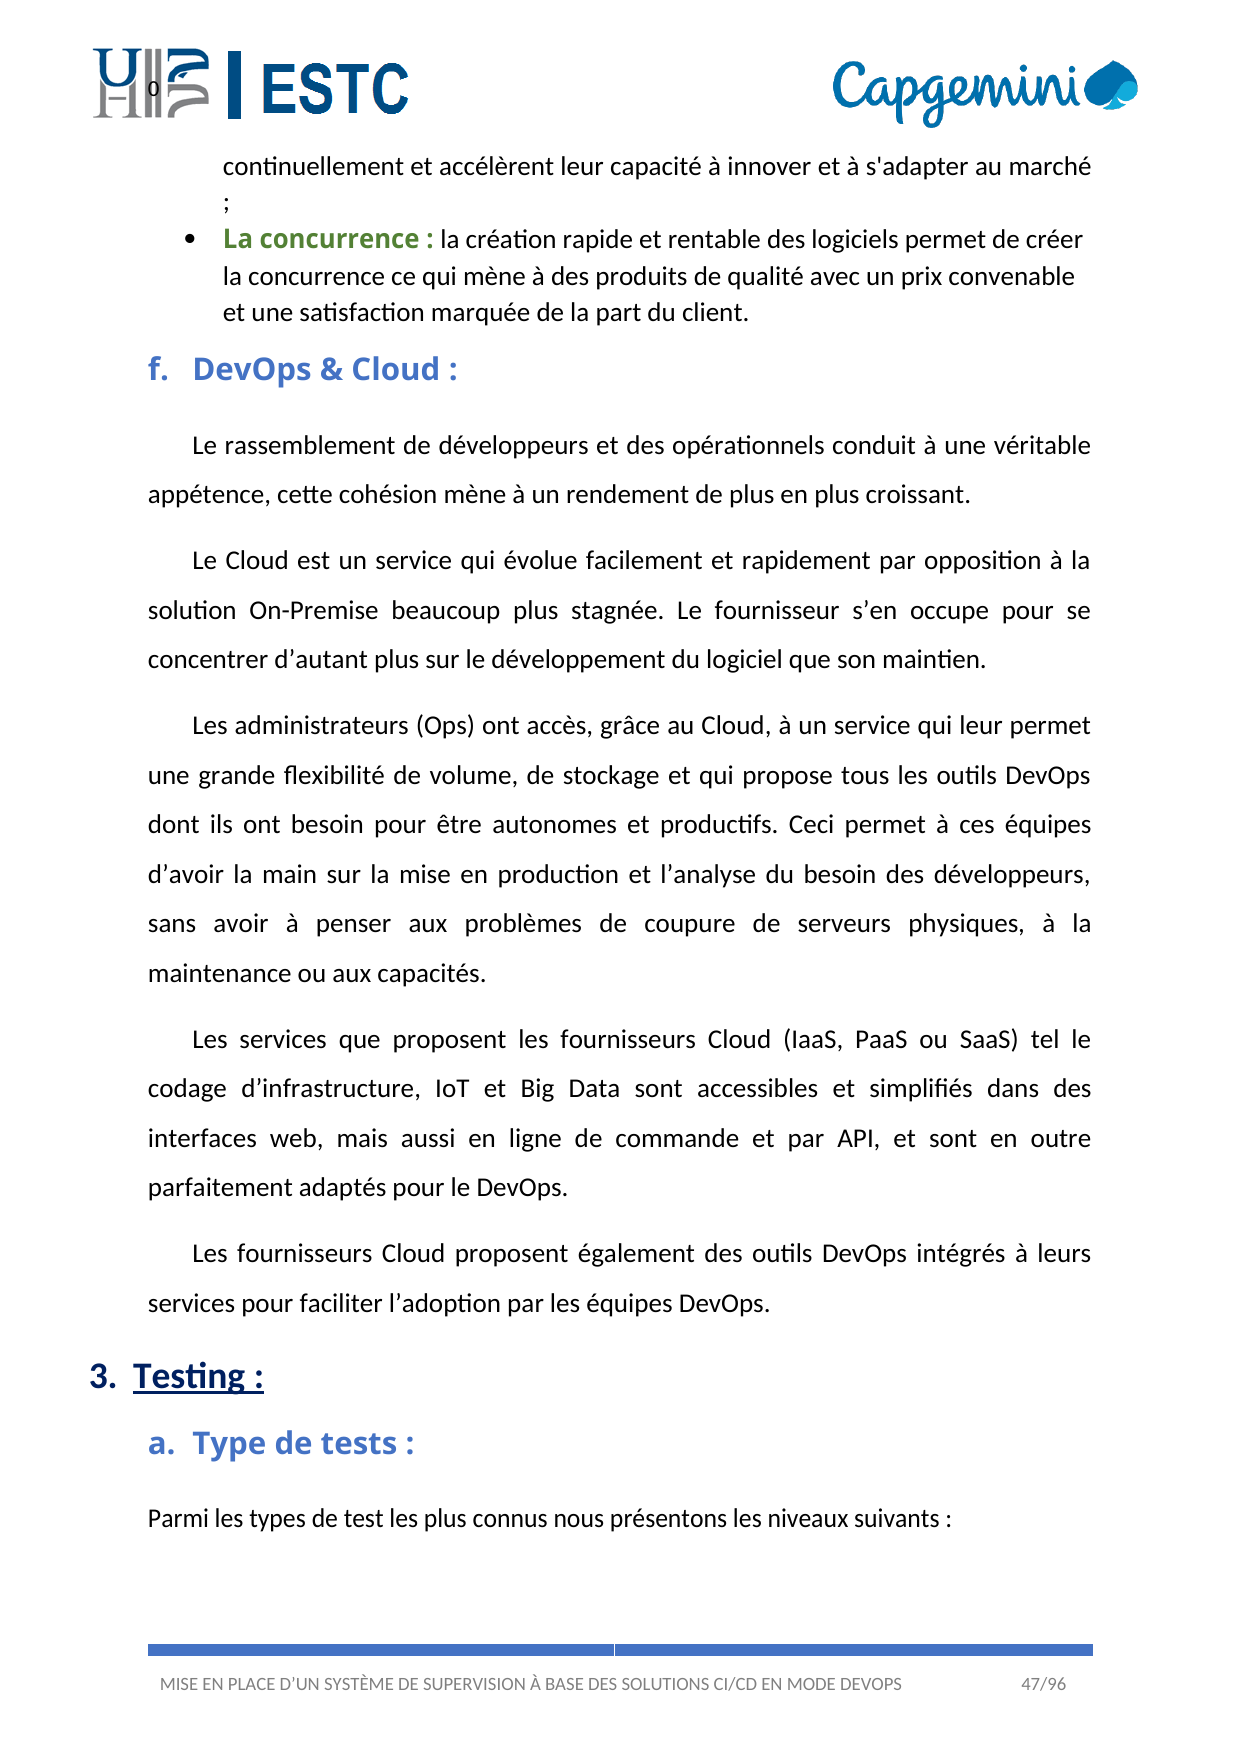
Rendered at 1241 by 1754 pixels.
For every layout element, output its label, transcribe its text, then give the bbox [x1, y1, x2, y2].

text Le rassemblement de développeurs et des opérationnels conduit à une véritable appétence, cette cohésion mène à un rendement de plus en plus croissant. [148, 428, 1093, 510]
picture [833, 60, 1139, 128]
text Les fournisseurs Cloud proposent également des outils DevOps intégrés à leurs services pour faciliter l’adoption par les équipes DevOps. [148, 1237, 1093, 1319]
text Les services que proposent les fournisseurs Cloud (IaaS, PaaS ou SaaS) tel le codage d’infrastructure, IoT et Big Data sont accessibles et simplifiés dans des interfaces web, mais aussi en ligne de commande et par API, et sont en outre parfaitement adaptés pour le DevOps. [148, 1022, 1093, 1203]
text Les administrateurs (Ops) ont accès, grâce au Cloud, à un service qui leur permet une grande flexibilité de volume, de stockage et qui propose tous les outils DevOps dont ils ont besoin pour être autonomes et productifs. Ceci permet à ces équipes d’avoir la main sur la mise en production et l’analyse du besoin des développeurs, sans avoir à penser aux problèmes de coupure de serveurs physiques, à la maintenance ou aux capacités. [148, 708, 1093, 989]
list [185, 149, 1093, 217]
subtitle Type de tests : [148, 1421, 1093, 1464]
subtitle Testing : [88, 1352, 1093, 1398]
text Le Cloud est un service qui évolue facilement et rapidement par opposition à la solution On-Premise beaucoup plus stagnée. Le fournisseur s’en occupe pour se concentrer d’autant plus sur le développement du logiciel que son maintien. [148, 543, 1093, 675]
text Parmi les types de test les plus connus nous présentons les niveaux suivants : [148, 1502, 1093, 1534]
picture [87, 40, 418, 136]
list La concurrence : la création rapide et rentable des logiciels permet de créer la concurrence ce qui mène à des produits de qualité avec un prix convenable et une satisfaction marquée de la part du client. [185, 220, 1093, 328]
subtitle DevOps & Cloud : [148, 347, 1093, 390]
